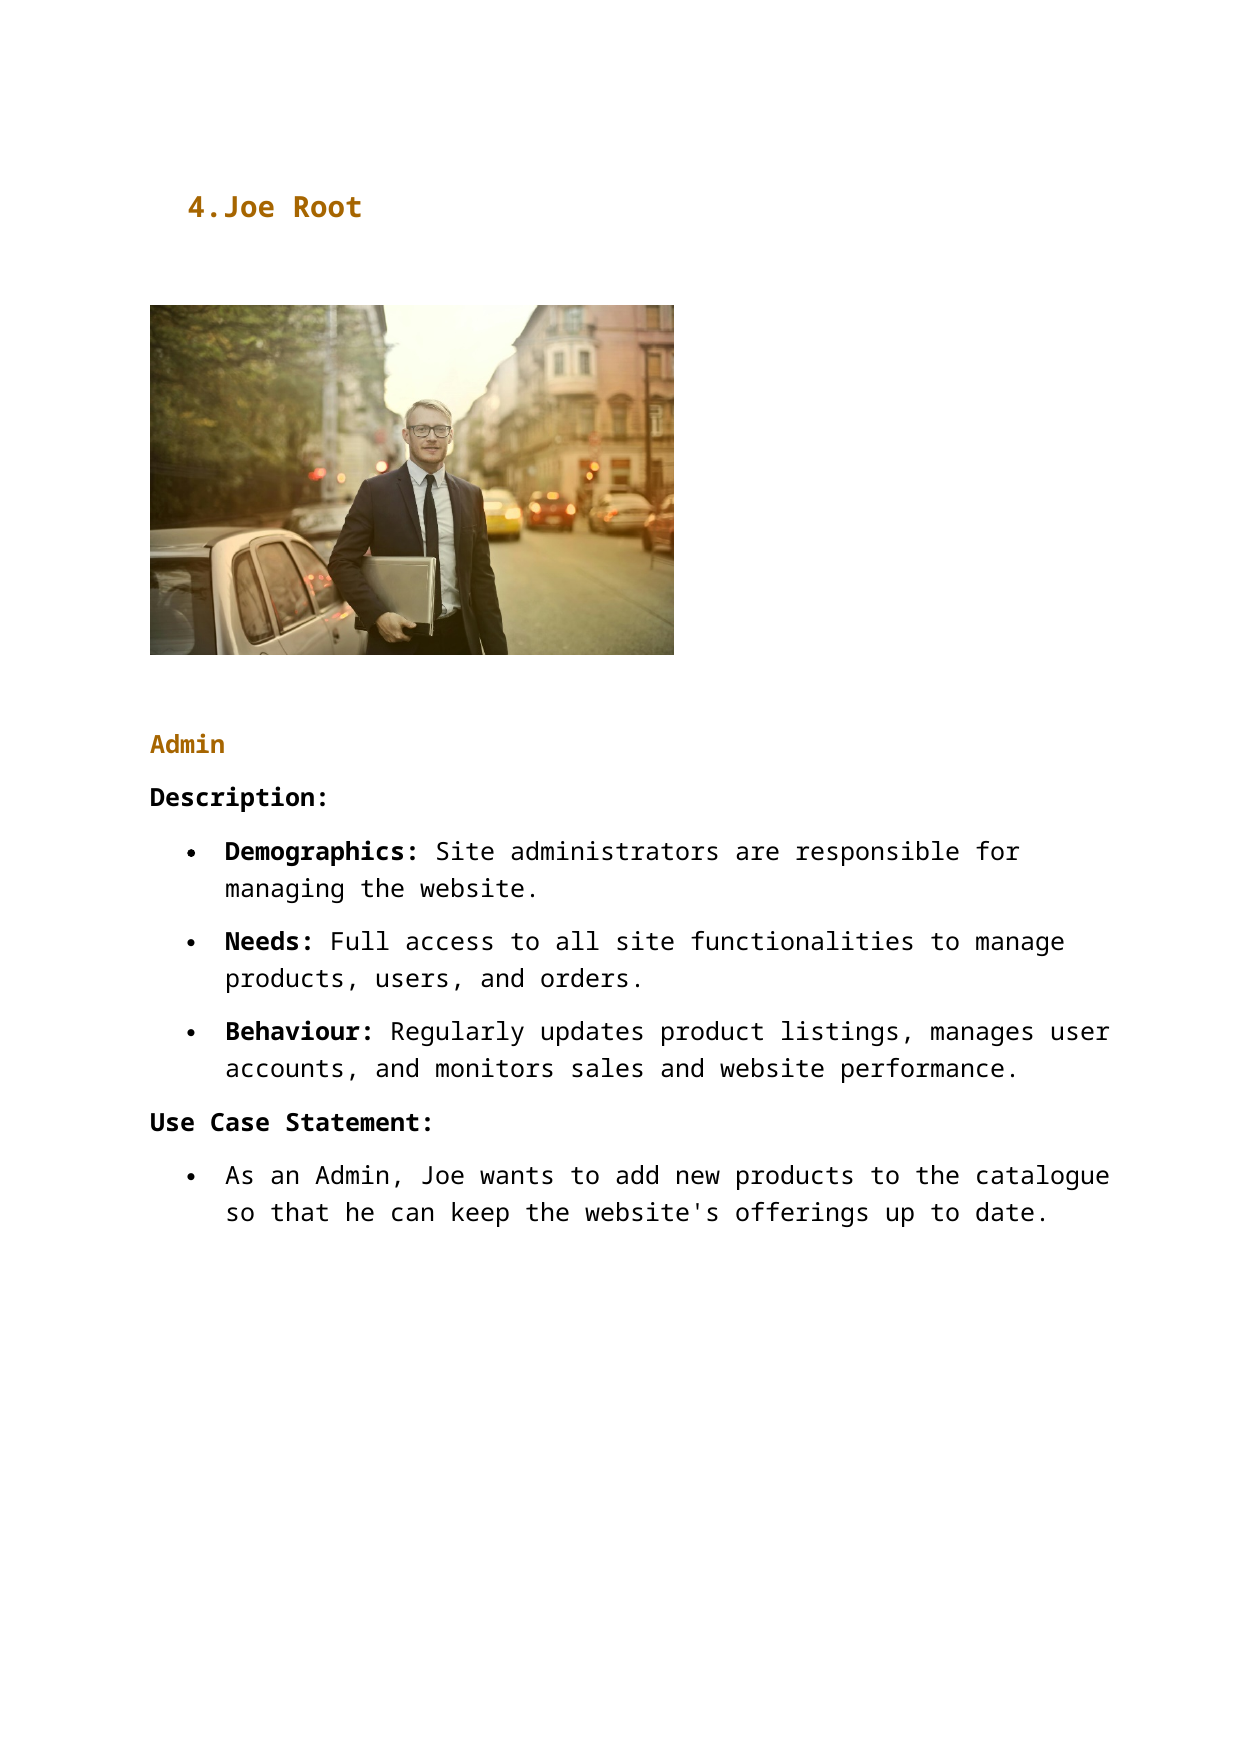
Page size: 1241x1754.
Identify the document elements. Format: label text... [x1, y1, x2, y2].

text Admin [150, 727, 1139, 761]
picture [150, 305, 674, 655]
text Description: [150, 780, 1139, 814]
list Needs: Full access to all site functionalities to manage products, users, and orders. [187, 924, 1139, 994]
list Demographics: Site administrators are responsible for managing the website. [187, 833, 1139, 904]
list Behaviour: Regularly updates product listings, manages user accounts, and monitors sales and website performance. [187, 1014, 1139, 1085]
text 4.Joe Root [187, 186, 1139, 226]
text Use Case Statement: [150, 1104, 1139, 1138]
list As an Admin, Joe wants to add new products to the catalogue so that he can keep the website's offerings up to date. [187, 1158, 1139, 1228]
